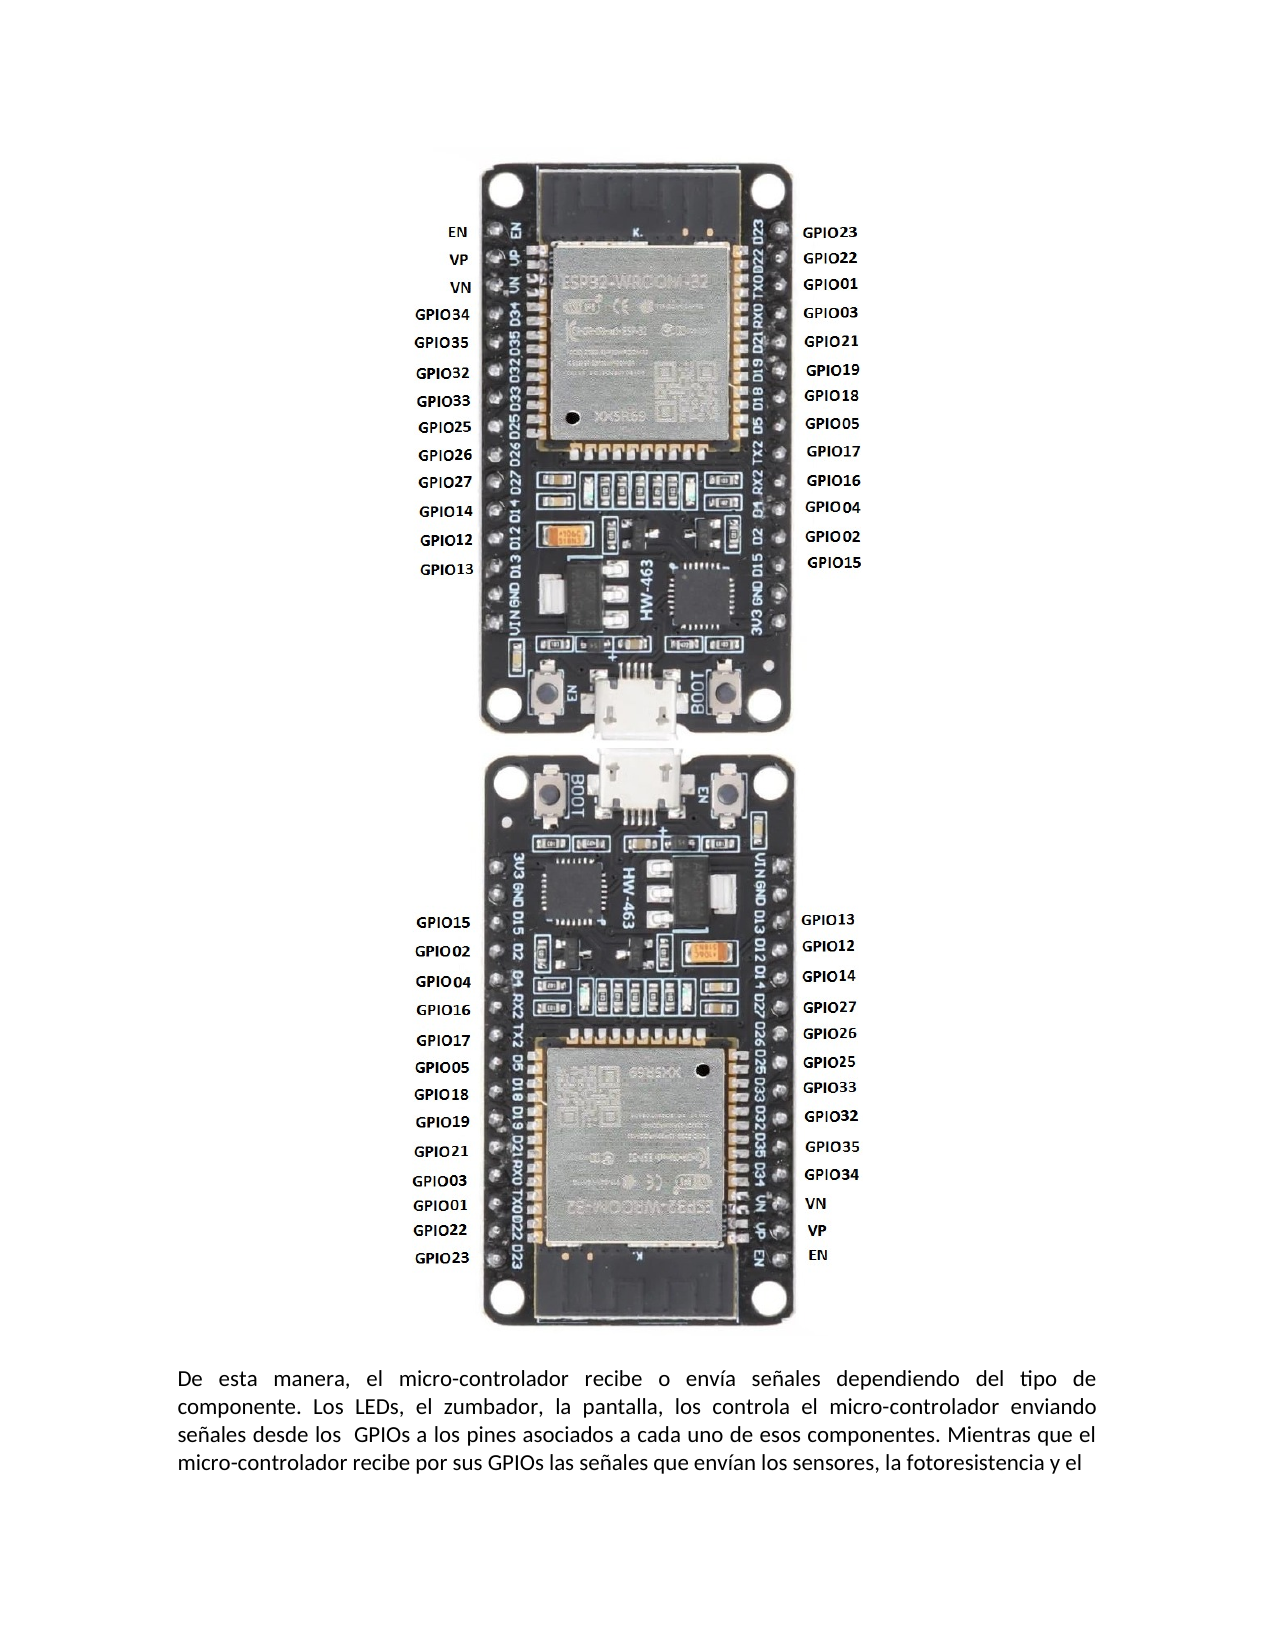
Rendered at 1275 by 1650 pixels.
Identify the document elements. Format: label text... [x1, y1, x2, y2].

text De esta manera, el micro-controlador recibe o envía señales dependiendo del tipo de componente. Los LEDs, el zumbador, la pantalla, los controla el micro-controlador enviando señales desde los GPIOs a los pines asociados a cada uno de esos componentes. Mientras que el micro-controlador recibe por sus GPIOs las señales que envían los sensores, la fotoresistencia y el [177, 1364, 1098, 1476]
picture [412, 147, 863, 1336]
